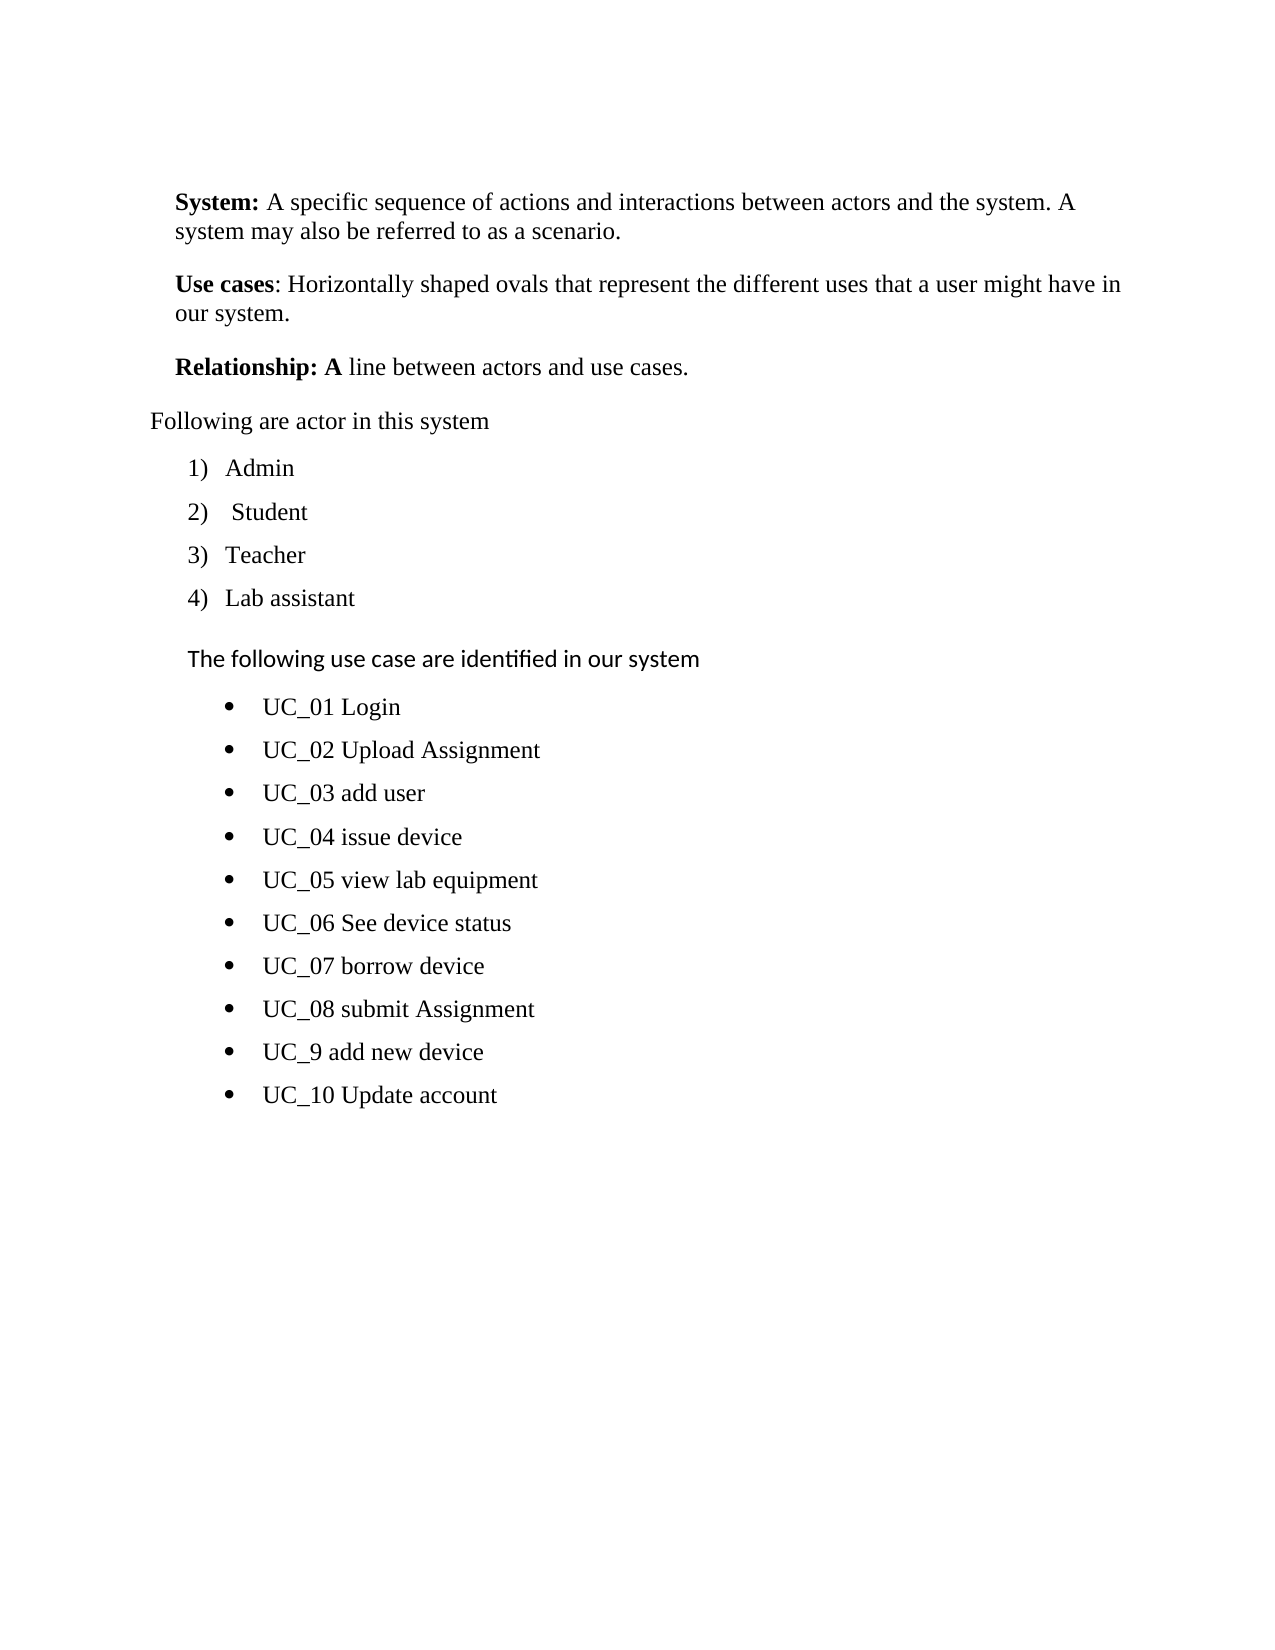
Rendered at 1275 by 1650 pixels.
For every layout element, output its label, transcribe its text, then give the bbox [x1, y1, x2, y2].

list Teacher [187, 540, 1125, 568]
list UC_05 view lab equipment [225, 865, 1125, 893]
text Use cases: Horizontally shaped ovals that represent the different uses that a user might have in our system. [175, 269, 1125, 327]
list UC_03 add user [225, 778, 1125, 807]
list UC_07 borrow device [225, 951, 1125, 980]
list UC_06 See device status [225, 908, 1125, 937]
text System: A specific sequence of actions and interactions between actors and the system. A system may also be referred to as a scenario. [175, 187, 1125, 244]
text Relationship: A line between actors and use cases. [175, 352, 1125, 381]
list Lab assistant [187, 583, 1125, 612]
list Student [187, 497, 1125, 525]
list UC_01 Login [225, 692, 1125, 721]
list UC_08 submit Assignment [225, 994, 1125, 1023]
text The following use case are identified in our system [187, 643, 1125, 673]
list UC_04 issue device [225, 822, 1125, 850]
text Following are actor in this system [150, 406, 1125, 434]
list UC_9 add new device [225, 1037, 1125, 1066]
list UC_10 Update account [225, 1080, 1125, 1109]
list UC_02 Upload Assignment [225, 735, 1125, 764]
list Admin [187, 453, 1125, 482]
